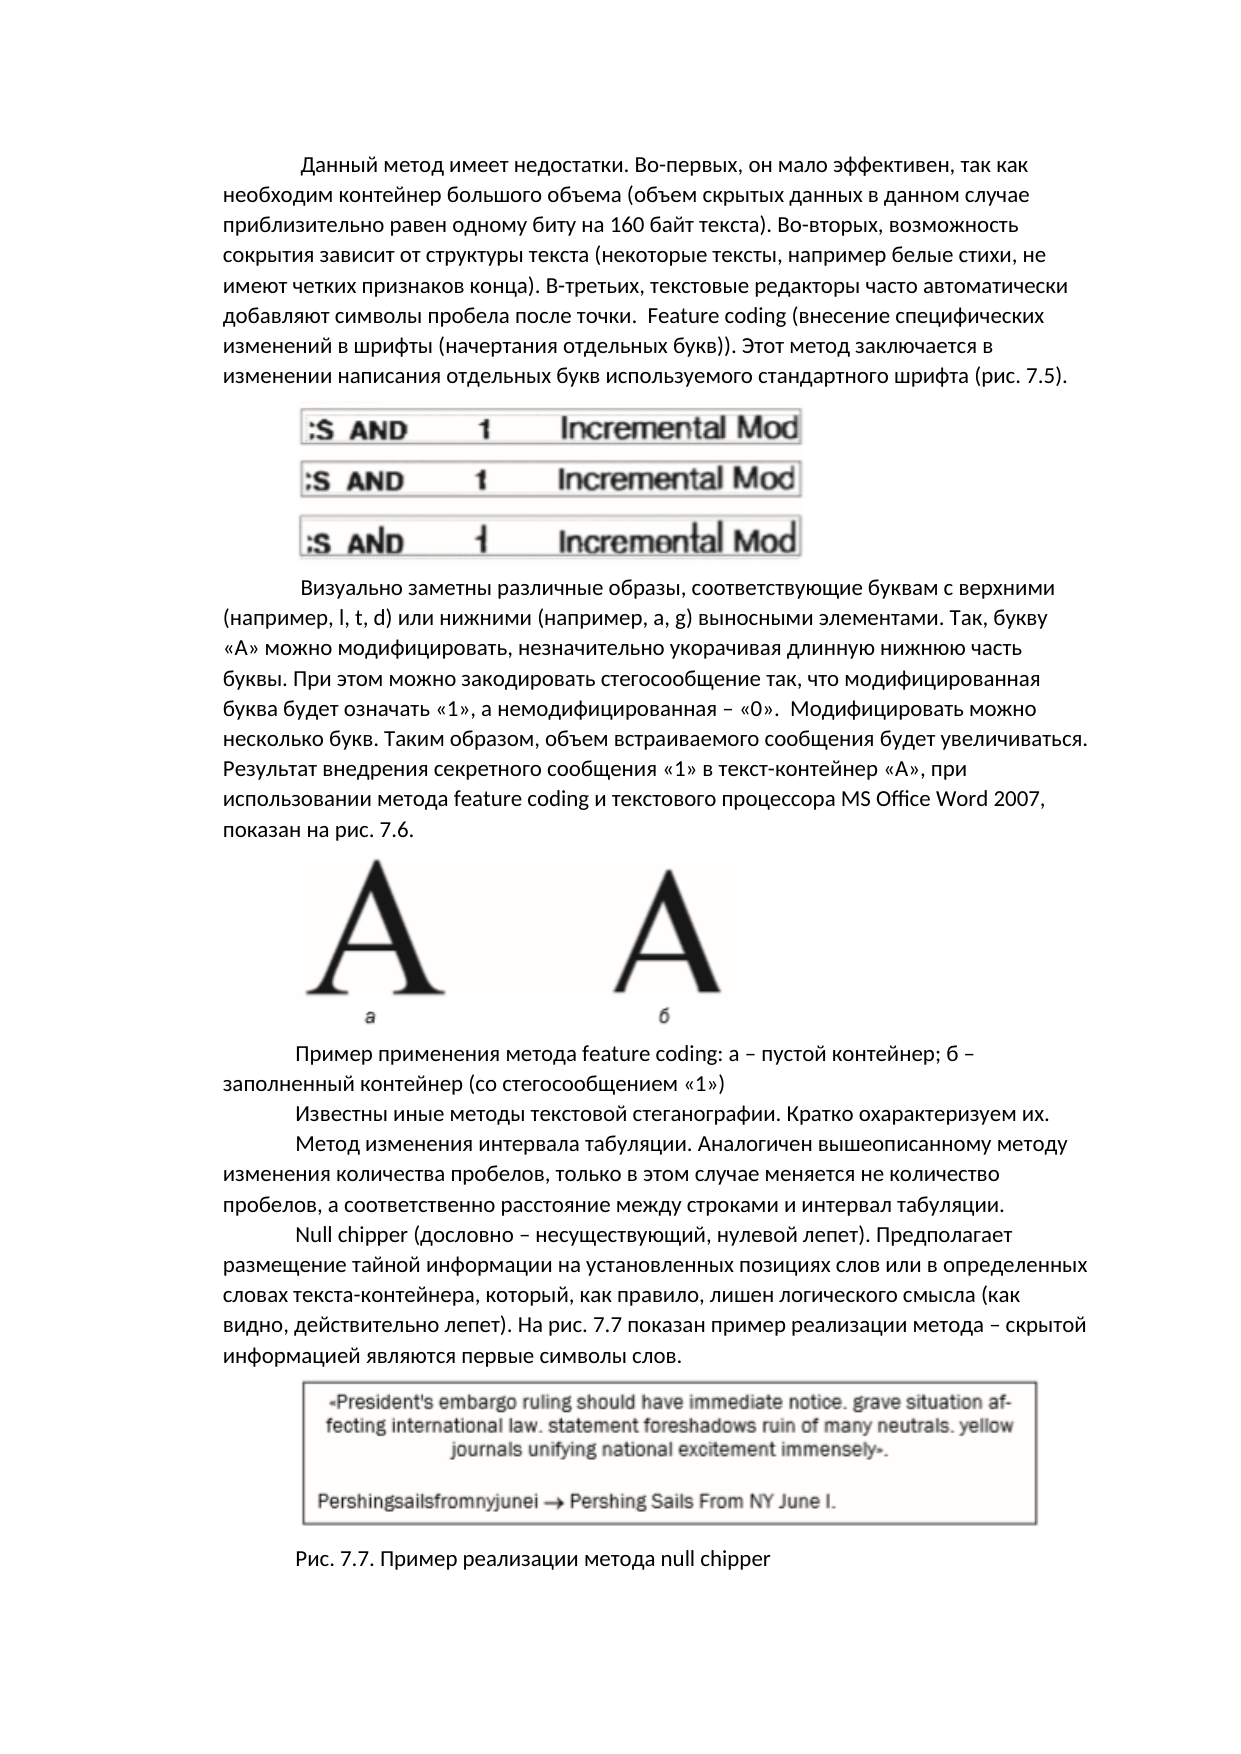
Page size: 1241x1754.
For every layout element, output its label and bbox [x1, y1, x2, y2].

picture [295, 391, 813, 566]
picture [295, 845, 741, 1031]
picture [295, 1371, 1046, 1537]
